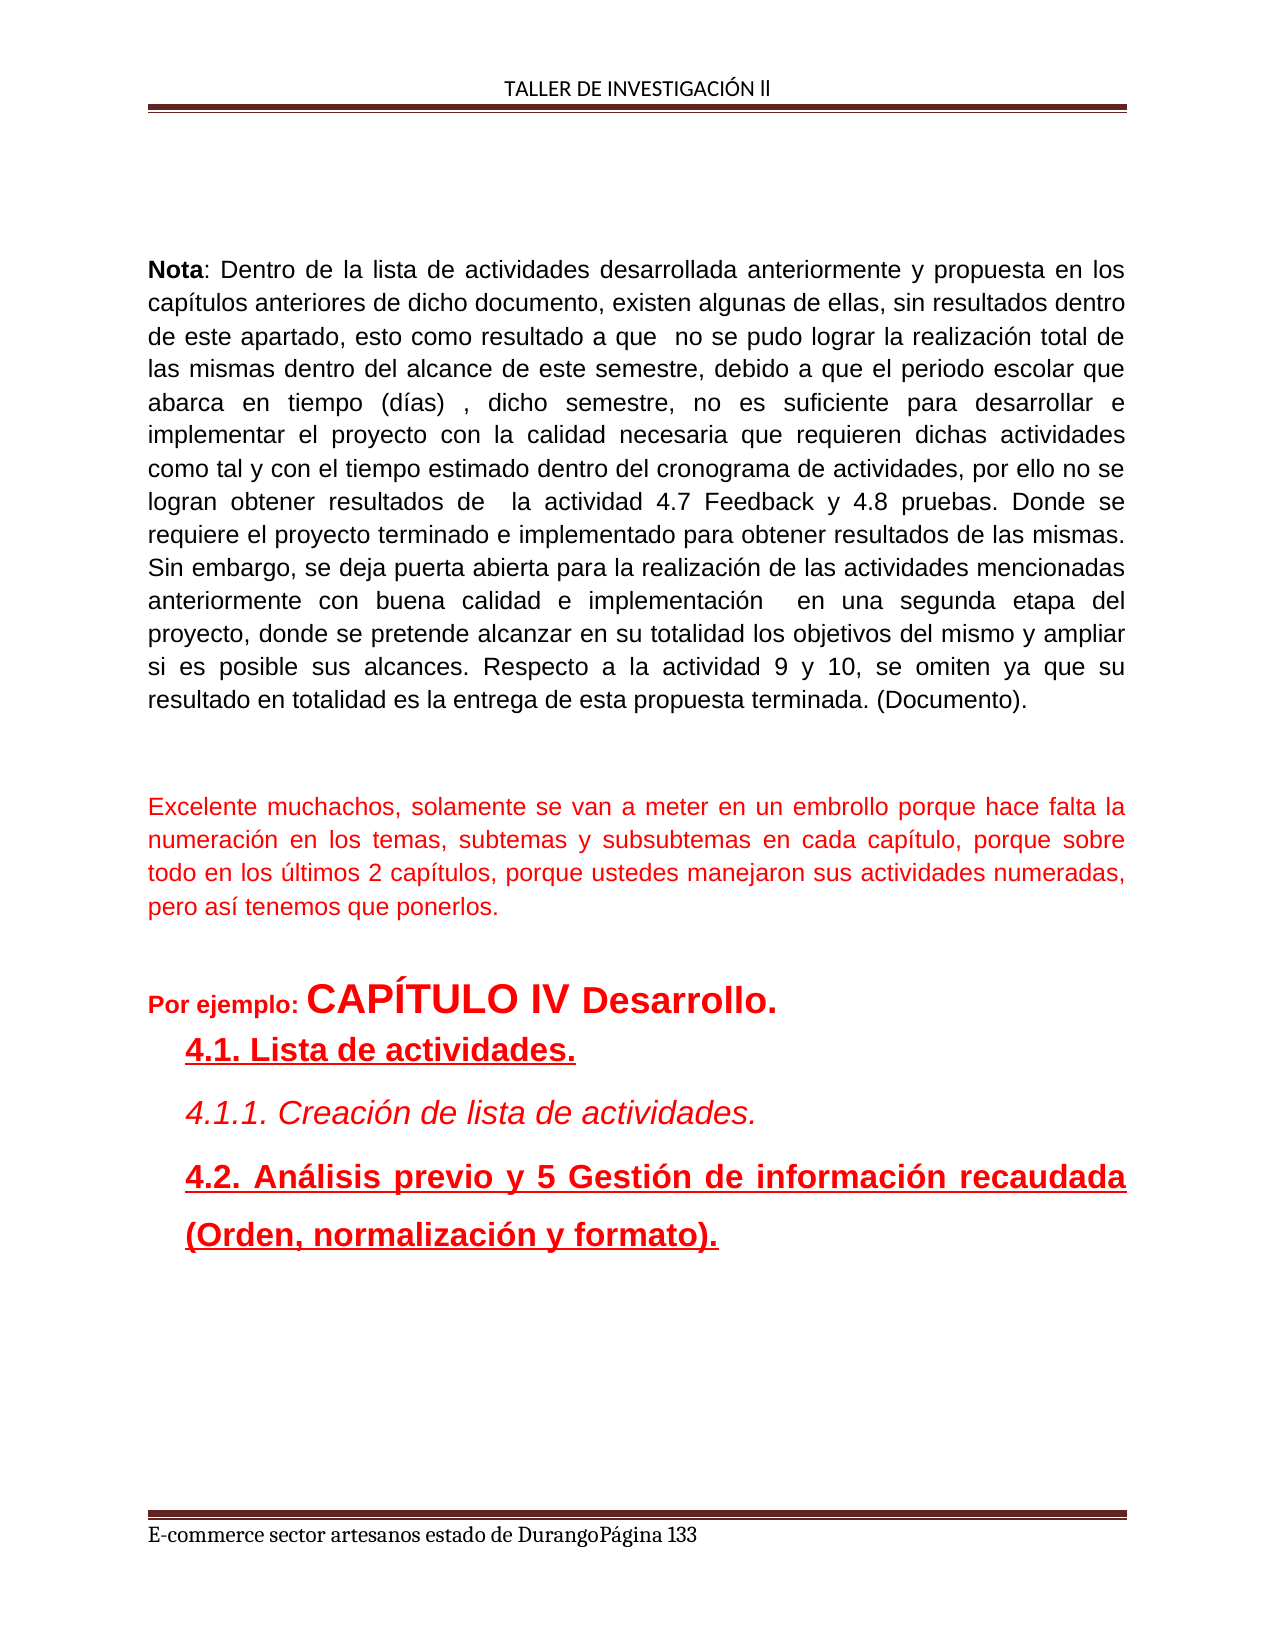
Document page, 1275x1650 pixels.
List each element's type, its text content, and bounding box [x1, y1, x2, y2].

text 4.2. Análisis previo y 5 Gestión de información recaudada (Orden, normalización y formato). [185, 1193, 1127, 1253]
text Nota: Dentro de la lista de actividades desarrollada anteriormente y propuesta en los capítulos anteriores de dicho documento, existen algunas de ellas, sin resultados dentro de este apartado, esto como resultado a que no se pudo lograr la realización total de las mismas dentro del alcance de este semestre, debido a que el periodo escolar que abarca en tiempo (días) , dicho semestre, no es suficiente para desarrollar e implementar el proyecto con la calidad necesaria que requieren dichas actividades como tal y con el tiempo estimado dentro del cronograma de actividades, por ello no se logran obtener resultados de la actividad 4.7 Feedback y 4.8 pruebas. Donde se requiere el proyecto terminado e implementado para obtener resultados de las mismas. Sin embargo, se deja puerta abierta para la realización de las actividades mencionadas anteriormente con buena calidad e implementación en una segunda etapa del proyecto, donde se pretende alcanzar en su totalidad los objetivos del mismo y ampliar si es posible sus alcances. Respecto a la actividad 9 y 10, se omiten ya que su resultado en totalidad es la entrega de esta propuesta terminada. (Documento). [148, 255, 1127, 713]
text 4.1. Lista de actividades. [185, 1029, 1127, 1068]
subtitle Por ejemplo: CAPÍTULO IV Desarrollo. [148, 974, 1127, 1022]
text 4.1.1. Creación de lista de actividades. [185, 1093, 1127, 1132]
text Excelente muchachos, solamente se van a meter en un embrollo porque hace falta la numeración en los temas, subtemas y subsubtemas en cada capítulo, porque sobre todo en los últimos 2 capítulos, porque ustedes manejaron sus actividades numeradas, pero así tenemos que ponerlos. [148, 792, 1127, 920]
text 4.2. Análisis previo y 5 Gestión de información recaudada (Orden, normalización y formato). [185, 1157, 1127, 1191]
